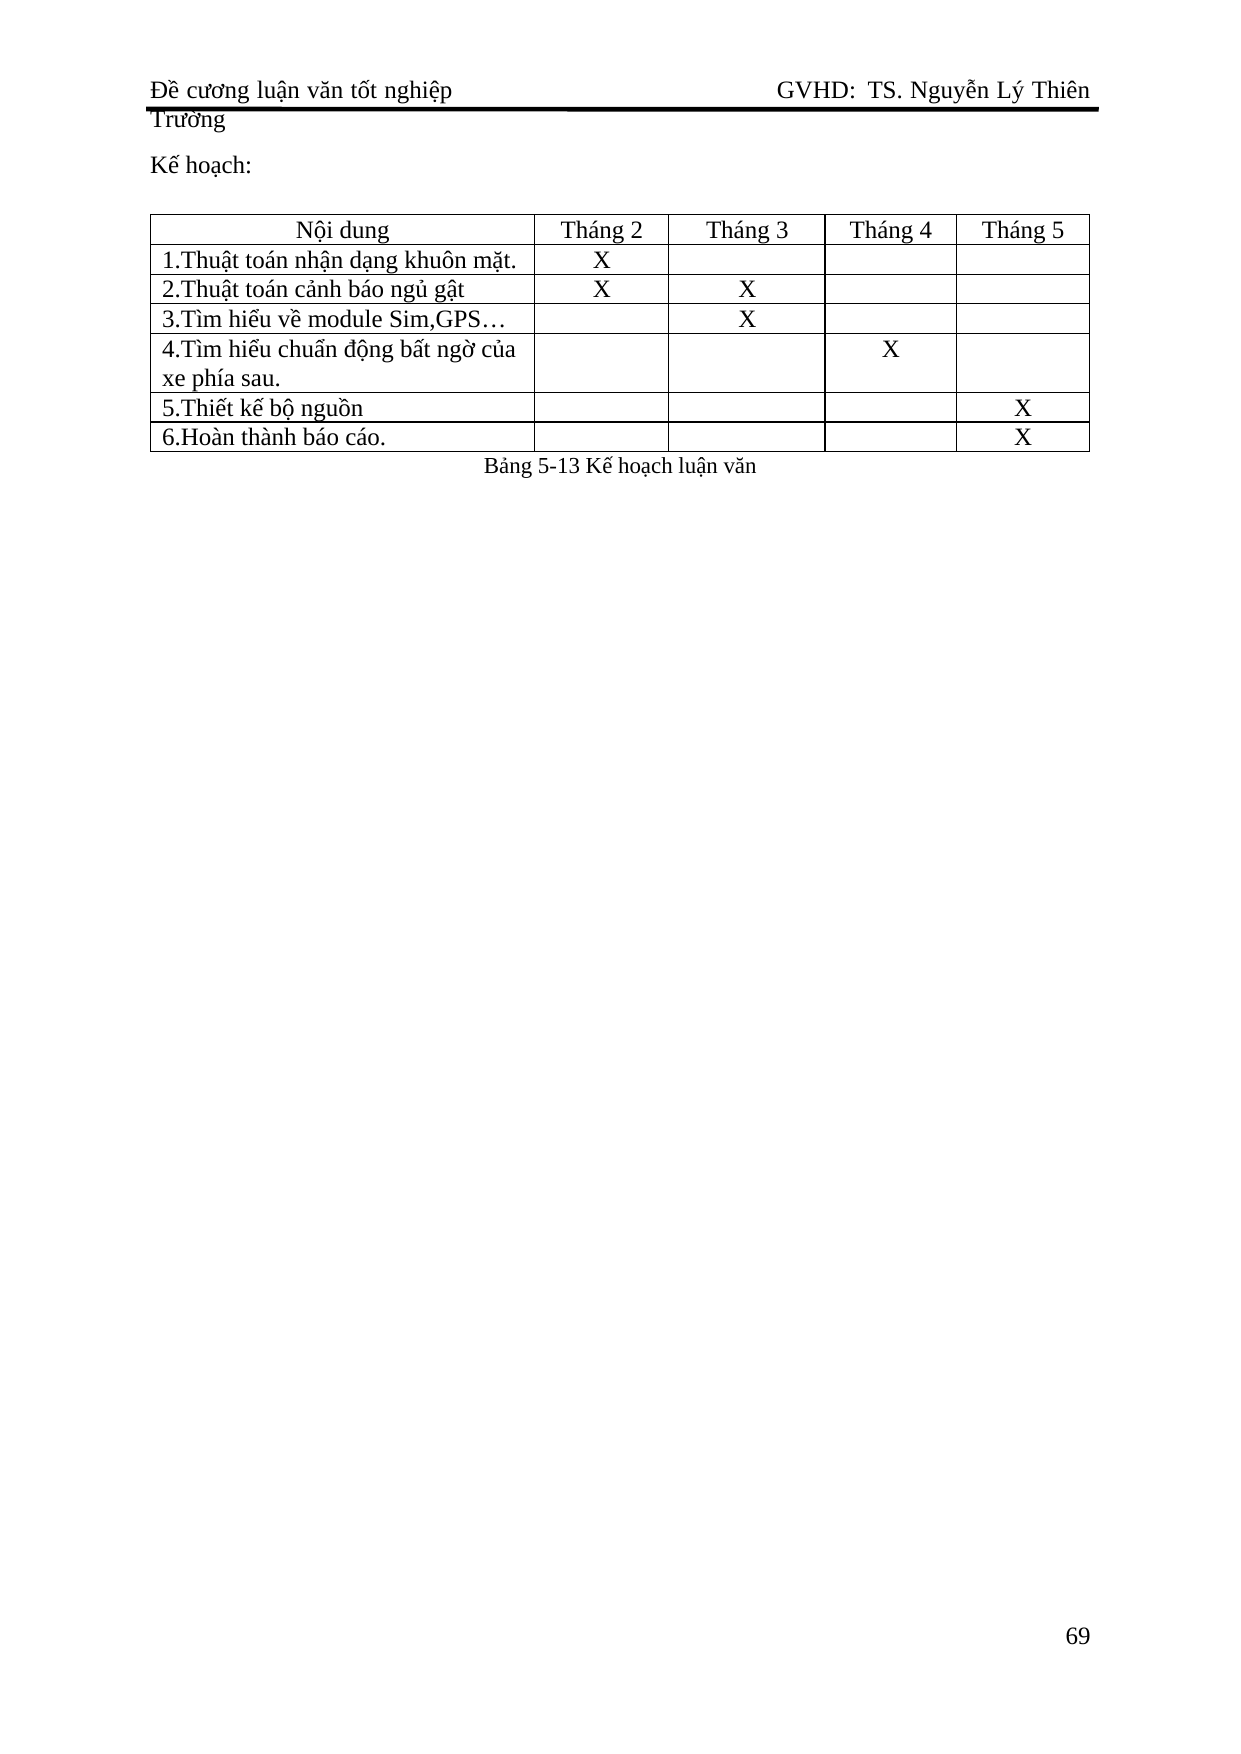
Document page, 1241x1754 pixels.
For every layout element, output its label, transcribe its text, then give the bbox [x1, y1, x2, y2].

table_cell X [535, 275, 668, 303]
table_cell 1.Thuật toán nhận dạng khuôn mặt. [151, 245, 534, 273]
table_cell [826, 393, 956, 421]
table_cell X [669, 304, 824, 333]
table_cell [535, 393, 668, 421]
table_cell X [669, 275, 824, 303]
table_cell [535, 334, 668, 392]
table_header Tháng 4 [826, 215, 956, 244]
table_cell [957, 245, 1089, 273]
table_cell [957, 334, 1089, 392]
table_cell [669, 393, 824, 421]
table_cell [669, 245, 824, 273]
table_cell 6.Hoàn thành báo cáo. [151, 423, 534, 451]
table_cell [957, 275, 1089, 303]
text Kế hoạch: [150, 150, 1090, 179]
table_header Tháng 3 [669, 215, 824, 244]
table_cell [669, 334, 824, 392]
table_header Tháng 5 [957, 215, 1089, 244]
table_cell X [826, 334, 956, 392]
table_cell [669, 423, 824, 451]
table_cell X [957, 423, 1089, 451]
table_cell [826, 245, 956, 273]
table_cell 2.Thuật toán cảnh báo ngủ gật [151, 275, 534, 303]
table_cell 5.Thiết kế bộ nguồn [151, 393, 534, 421]
table_cell [535, 423, 668, 451]
table_cell [535, 304, 668, 333]
table_cell [826, 423, 956, 451]
table_cell X [535, 245, 668, 273]
table_cell [826, 275, 956, 303]
table_header Tháng 2 [535, 215, 668, 244]
table_cell [826, 304, 956, 333]
table_cell [957, 304, 1089, 333]
table_cell X [957, 393, 1089, 421]
table_header Nội dung [151, 215, 534, 244]
table_cell 4.Tìm hiểu chuẩn động bất ngờ của xe phía sau. [151, 334, 534, 392]
table_cell 3.Tìm hiểu về module Sim,GPS… [151, 304, 534, 333]
